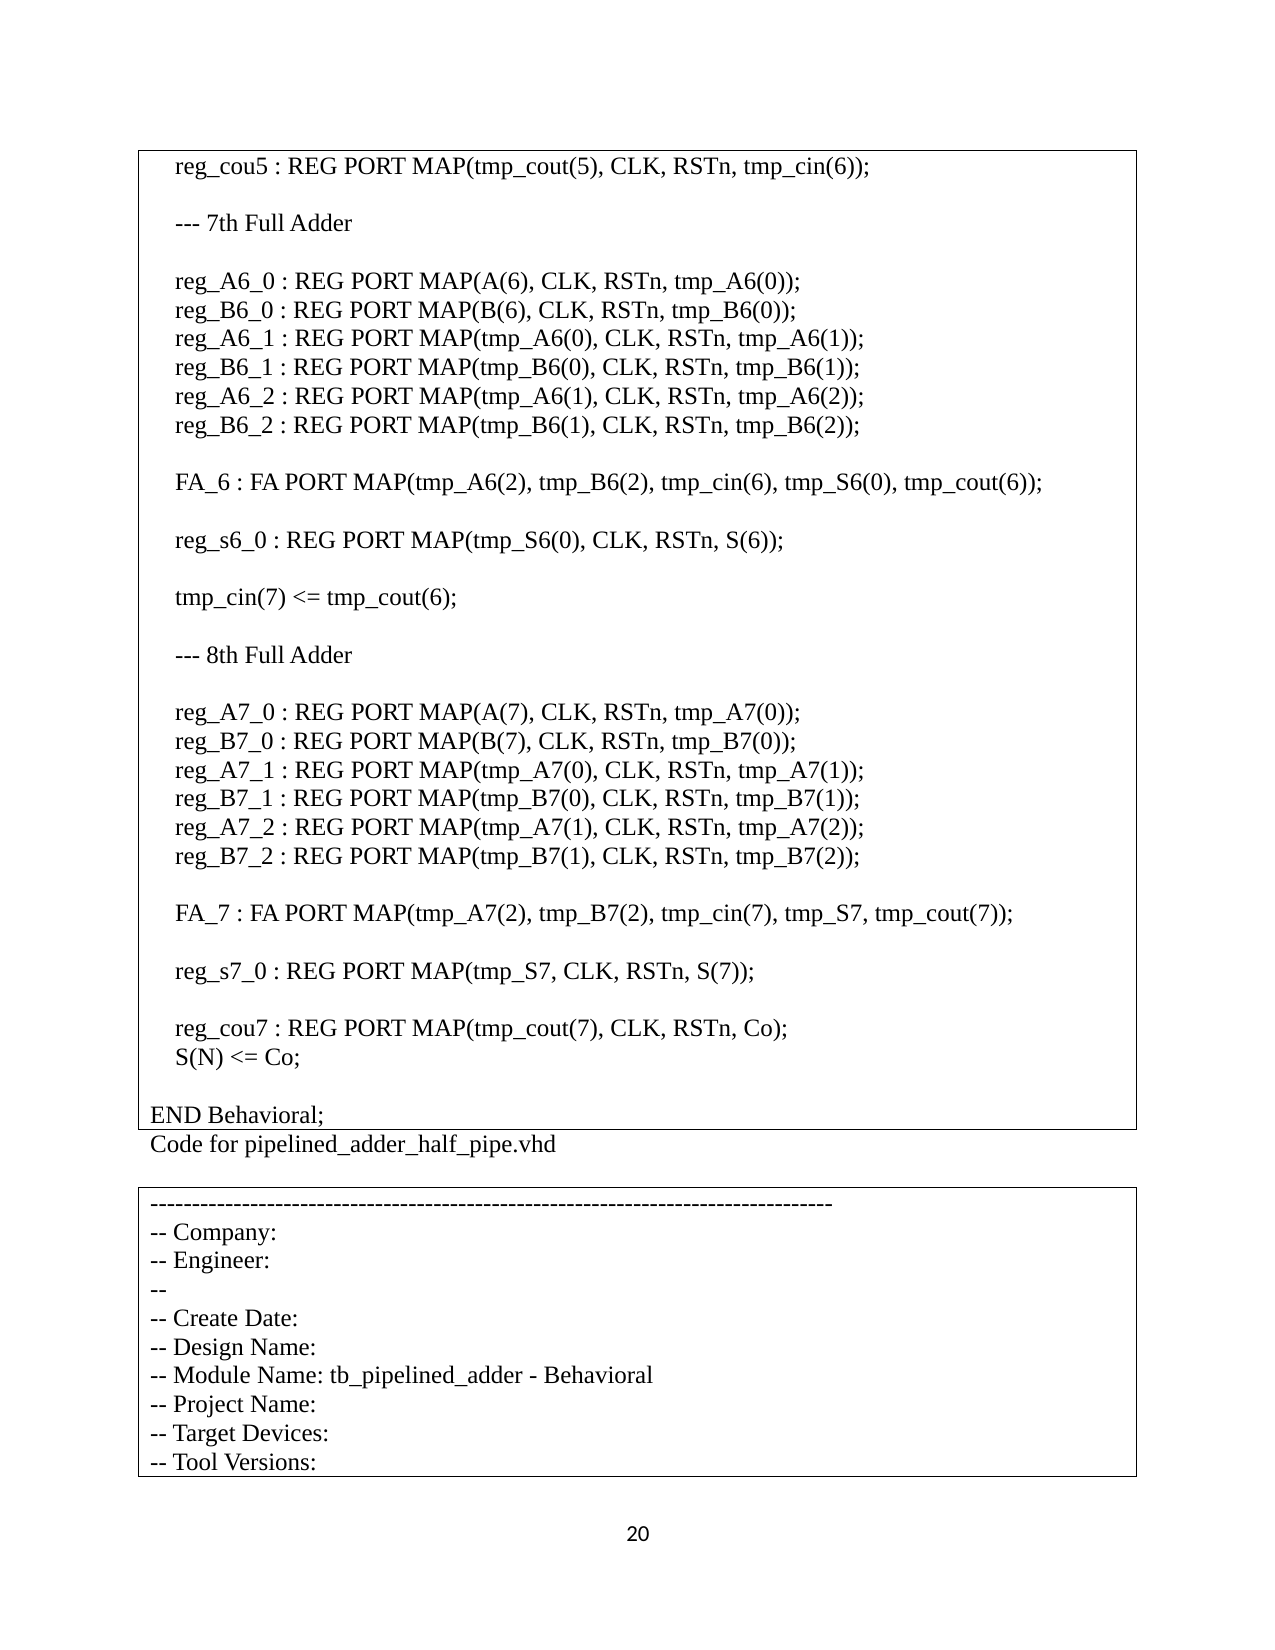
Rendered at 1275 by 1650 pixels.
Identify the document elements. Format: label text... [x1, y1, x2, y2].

text Code for pipelined_adder_half_pipe.vhd [150, 1130, 1125, 1158]
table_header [139, 1188, 1136, 1476]
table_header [139, 151, 1136, 1128]
